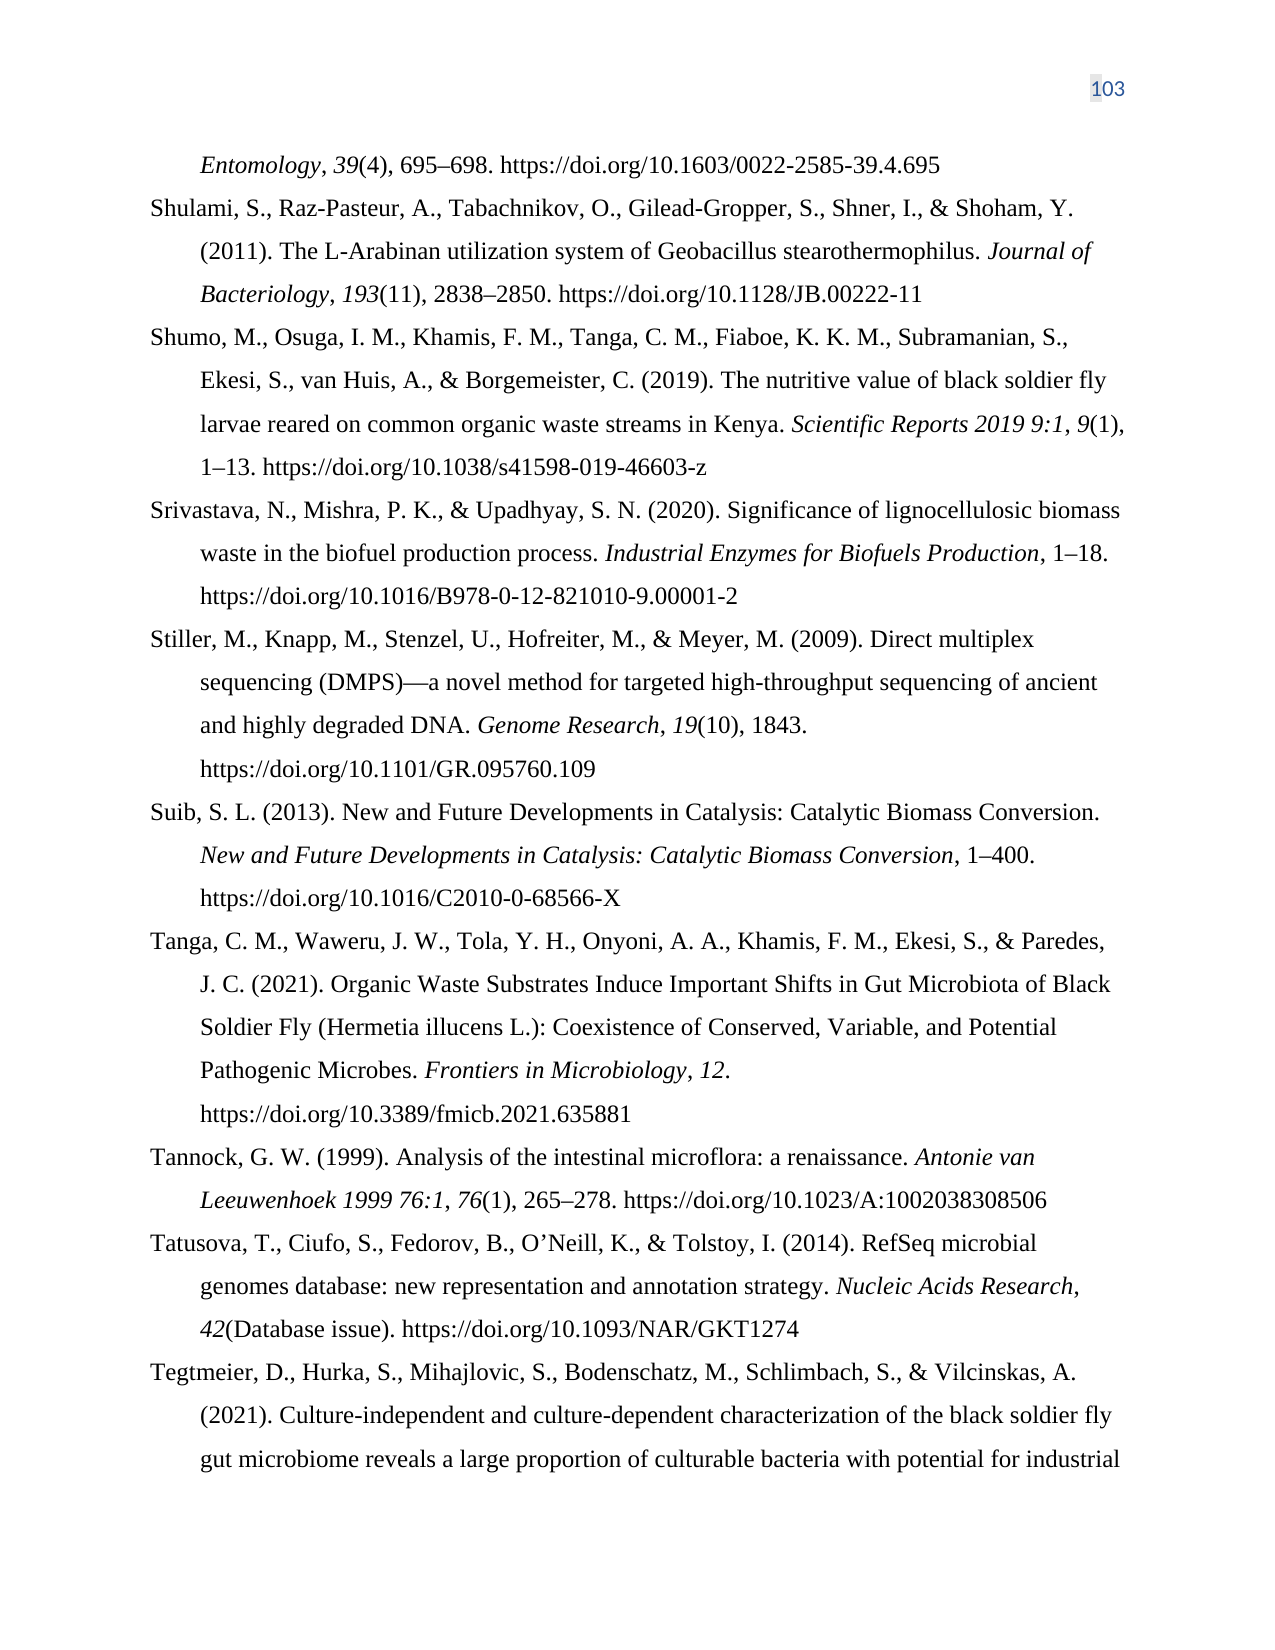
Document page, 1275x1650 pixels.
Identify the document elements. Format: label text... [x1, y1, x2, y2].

text Tannock, G. W. (1999). Analysis of the intestinal microflora: a renaissance. Antonie van Leeuwenhoek 1999 76:1, 76(1), 265–278. https://doi.org/10.1023/A:1002038308506 [150, 1142, 1125, 1214]
text Shumo, M., Osuga, I. M., Khamis, F. M., Tanga, C. M., Fiaboe, K. K. M., Subramanian, S., Ekesi, S., van Huis, A., & Borgemeister, C. (2019). The nutritive value of black soldier fly larvae reared on common organic waste streams in Kenya. Scientific Reports 2019 9:1, 9(1), 1–13. https://doi.org/10.1038/s41598-019-46603-z [150, 322, 1125, 481]
text Tatusova, T., Ciufo, S., Fedorov, B., O’Neill, K., & Tolstoy, I. (2014). RefSeq microbial genomes database: new representation and annotation strategy. Nucleic Acids Research, 42(Database issue). https://doi.org/10.1093/NAR/GKT1274 [150, 1228, 1125, 1343]
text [150, 1357, 1125, 1472]
text Stiller, M., Knapp, M., Stenzel, U., Hofreiter, M., & Meyer, M. (2009). Direct multiplex sequencing (DMPS)—a novel method for targeted high-throughput sequencing of ancient and highly degraded DNA. Genome Research, 19(10), 1843. https://doi.org/10.1101/GR.095760.109 [150, 624, 1125, 782]
text Suib, S. L. (2013). New and Future Developments in Catalysis: Catalytic Biomass Conversion. New and Future Developments in Catalysis: Catalytic Biomass Conversion, 1–400. https://doi.org/10.1016/C2010-0-68566-X [150, 797, 1125, 912]
text Tanga, C. M., Waweru, J. W., Tola, Y. H., Onyoni, A. A., Khamis, F. M., Ekesi, S., & Paredes, J. C. (2021). Organic Waste Substrates Induce Important Shifts in Gut Microbiota of Black Soldier Fly (Hermetia illucens L.): Coexistence of Conserved, Variable, and Potential Pathogenic Microbes. Frontiers in Microbiology, 12. https://doi.org/10.3389/fmicb.2021.635881 [150, 926, 1125, 1127]
text Shulami, S., Raz-Pasteur, A., Tabachnikov, O., Gilead-Gropper, S., Shner, I., & Shoham, Y. (2011). The L-Arabinan utilization system of Geobacillus stearothermophilus. Journal of Bacteriology, 193(11), 2838–2850. https://doi.org/10.1128/JB.00222-11 [150, 193, 1125, 308]
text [150, 150, 1125, 179]
text Srivastava, N., Mishra, P. K., & Upadhyay, S. N. (2020). Significance of lignocellulosic biomass waste in the biofuel production process. Industrial Enzymes for Biofuels Production, 1–18. https://doi.org/10.1016/B978-0-12-821010-9.00001-2 [150, 495, 1125, 610]
